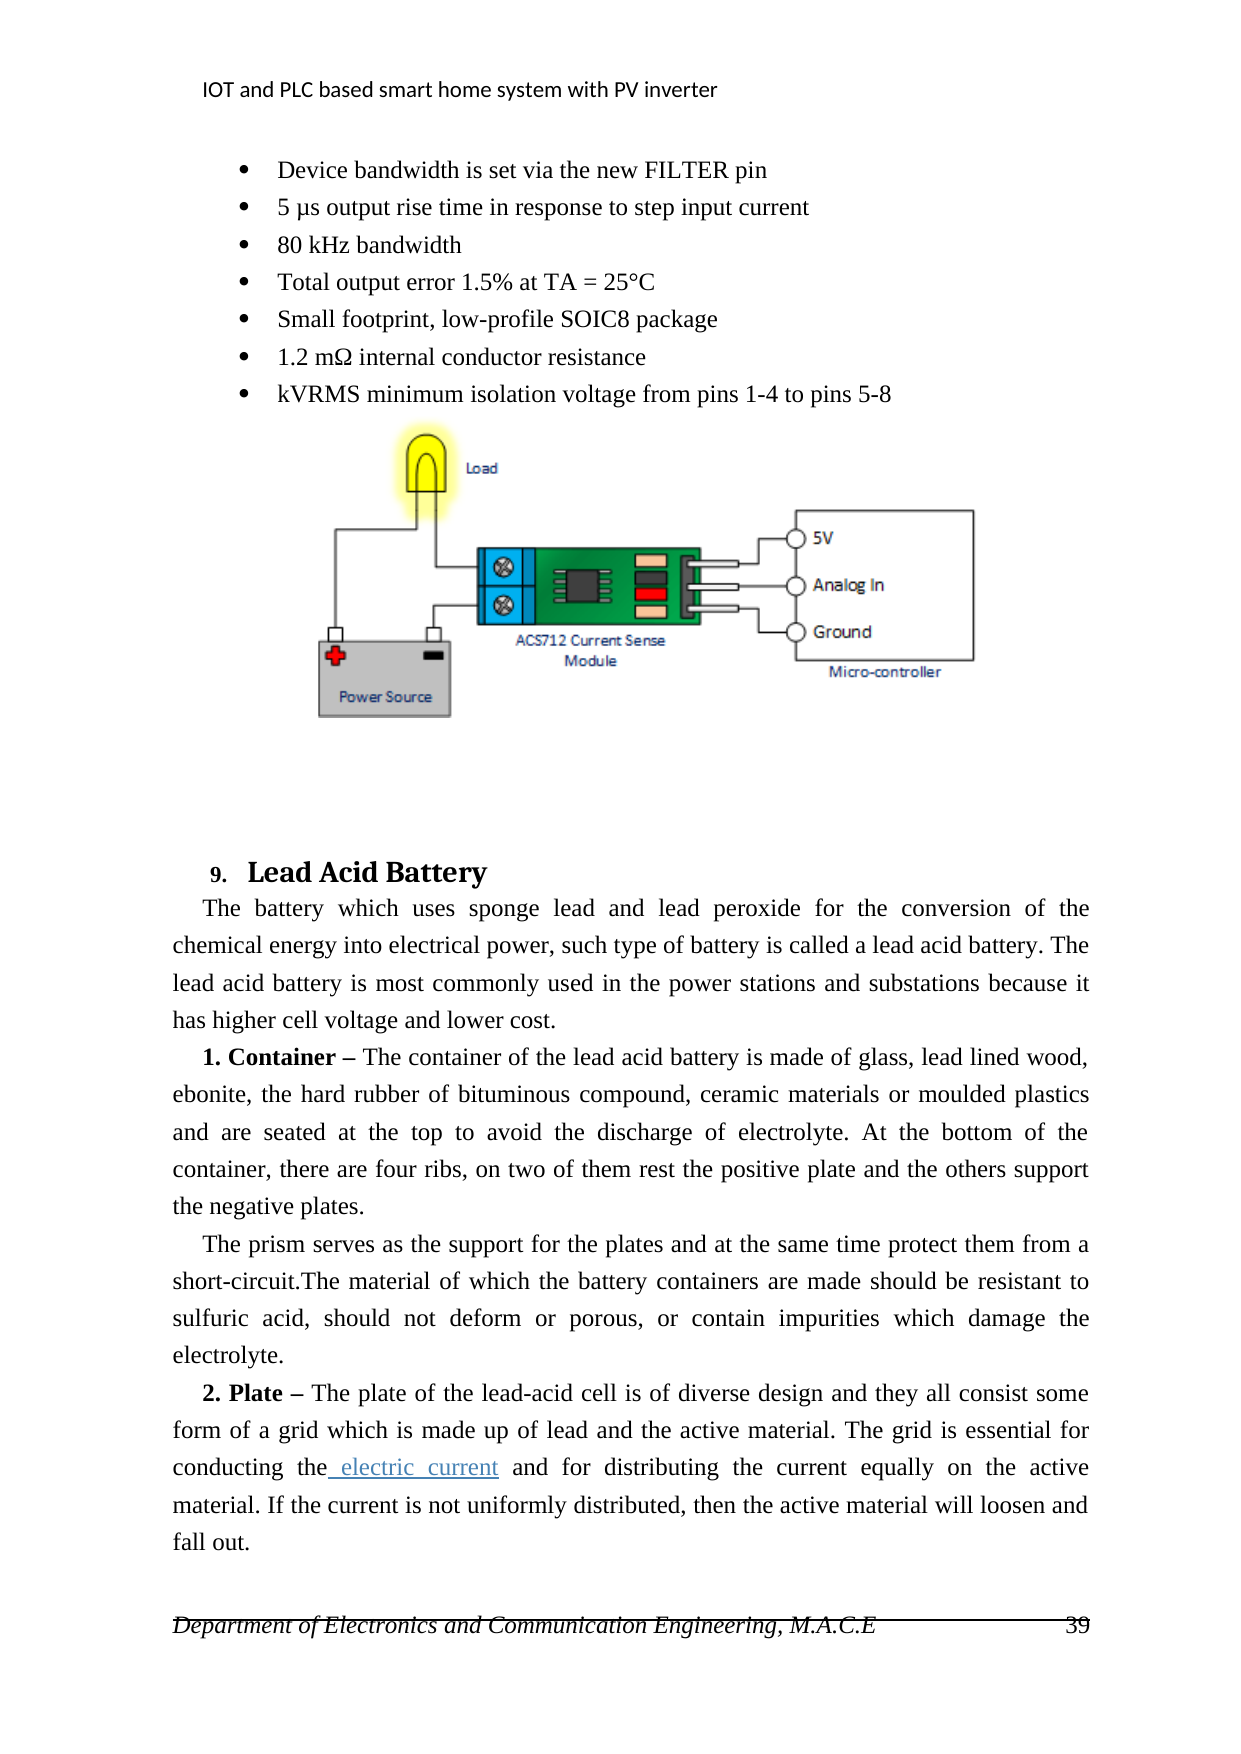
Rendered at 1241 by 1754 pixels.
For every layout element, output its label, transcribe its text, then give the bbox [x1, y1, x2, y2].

list 80 kHz bandwidth [239, 230, 1090, 258]
text 1. Container – The container of the lead acid battery is made of glass, lead lined wood, ebonite, the hard rubber of bituminous compound, ceramic materials or moulded plastics and are seated at the top to avoid the discharge of electrolyte. At the bottom of the container, there are four ribs, on two of them rest the positive plate and the others support the negative plates. [172, 1042, 1090, 1220]
list kVRMS minimum isolation voltage from pins 1-4 to pins 5-8 [239, 379, 1090, 408]
picture [317, 416, 976, 718]
text The battery which uses sponge lead and lead peroxide for the conversion of the chemical energy into electrical power, such type of battery is called a lead acid battery. The lead acid battery is most commonly used in the power stations and substations because it has higher cell voltage and lower cost. [172, 893, 1090, 1034]
list 1.2 mΩ internal conductor resistance [239, 342, 1090, 370]
text 2. Plate – The plate of the lead-acid cell is of diverse design and they all consist some form of a grid which is made up of lead and the active material. The grid is essential for conducting the electric current and for distributing the current equally on the active material. If the current is not uniformly distributed, then the active material will loosen and fall out. [172, 1378, 1090, 1556]
list Small footprint, low-profile SOIC8 package [239, 304, 1090, 333]
subtitle Lead Acid Battery [210, 856, 1090, 890]
list Total output error 1.5% at TA = 25°C [239, 267, 1090, 296]
list Device bandwidth is set via the new FILTER pin [239, 155, 1090, 184]
list 5 µs output rise time in response to step input current [239, 192, 1090, 221]
text The prism serves as the support for the plates and at the same time protect them from a short-circuit.The material of which the battery containers are made should be resistant to sulfuric acid, should not deform or porous, or contain impurities which damage the electrolyte. [172, 1229, 1090, 1369]
